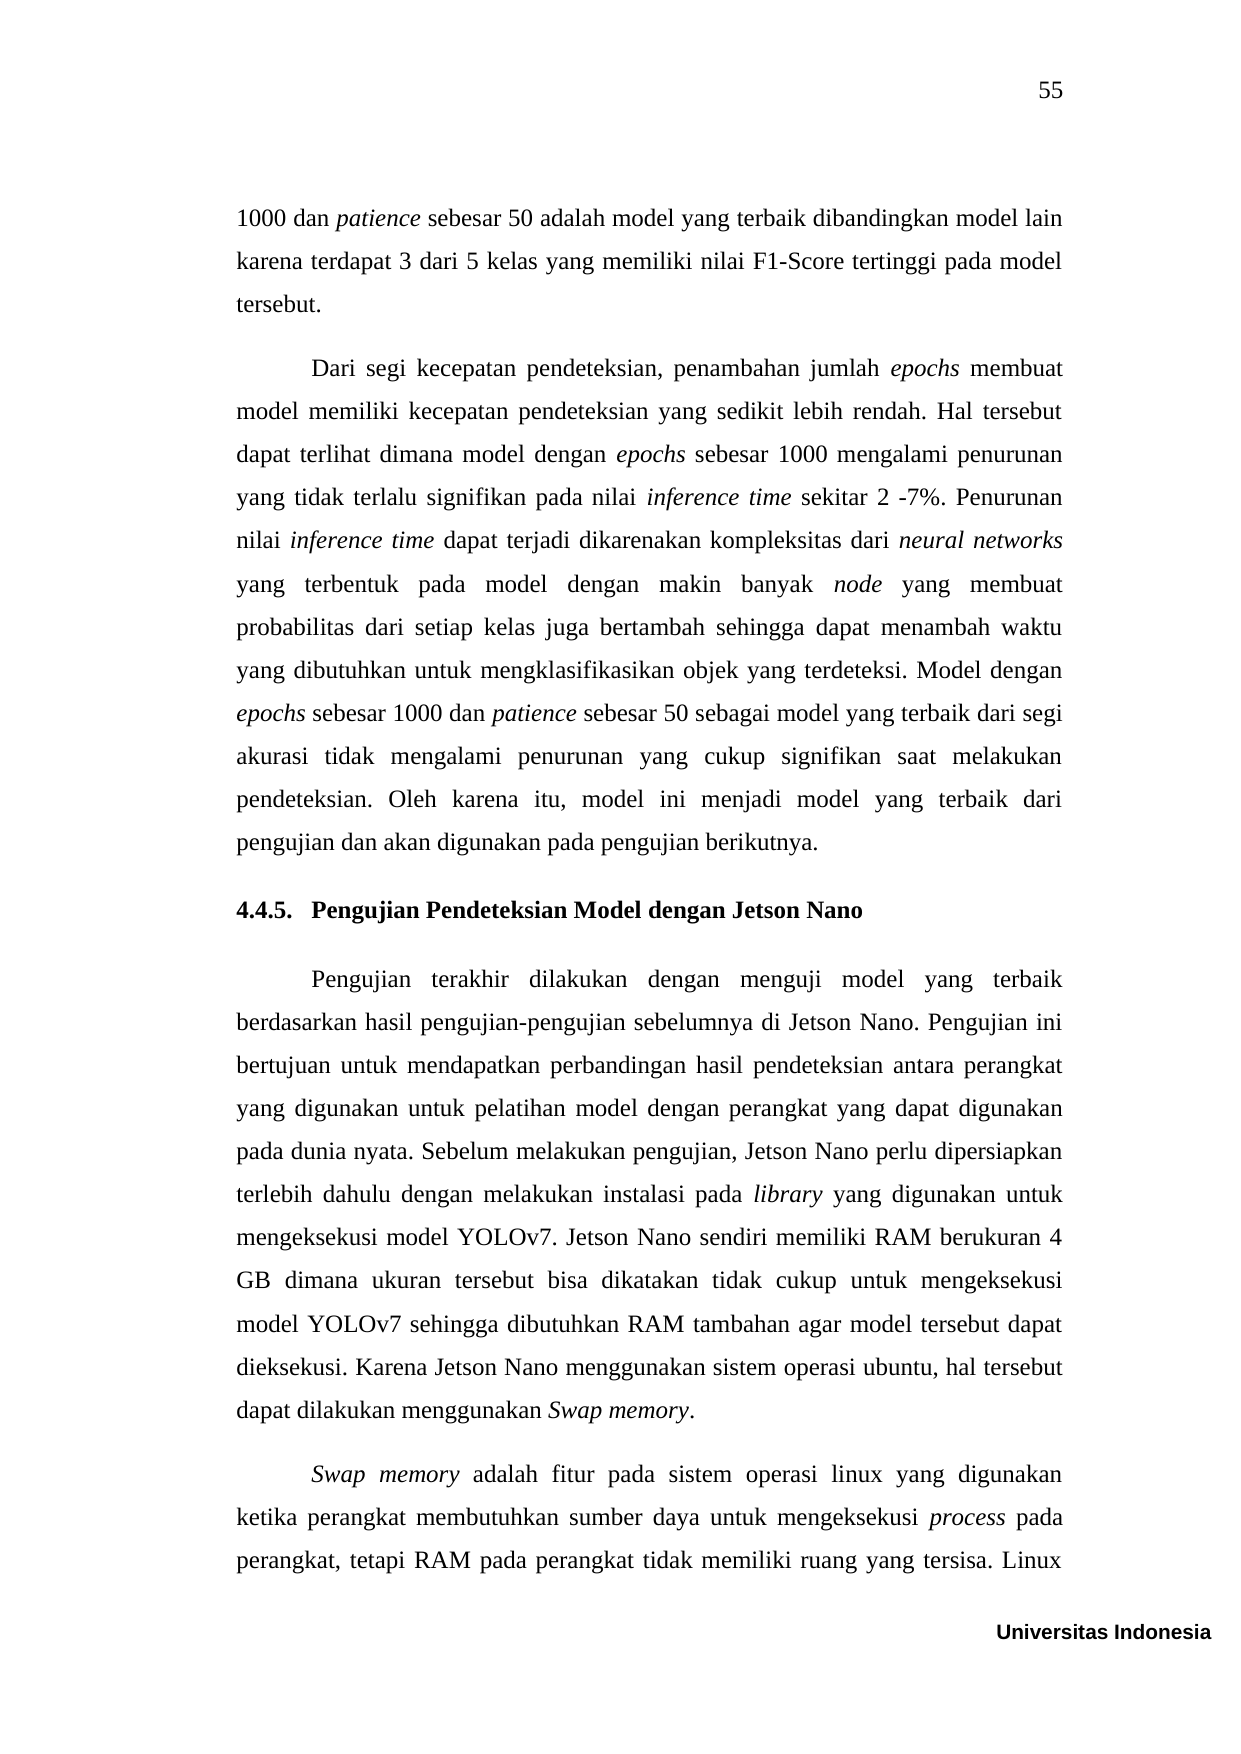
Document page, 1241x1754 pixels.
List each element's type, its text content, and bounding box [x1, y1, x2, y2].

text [236, 203, 1063, 318]
text Pengujian terakhir dilakukan dengan menguji model yang terbaik berdasarkan hasil pengujian-pengujian sebelumnya di Jetson Nano. Pengujian ini bertujuan untuk mendapatkan perbandingan hasil pendeteksian antara perangkat yang digunakan untuk pelatihan model dengan perangkat yang dapat digunakan pada dunia nyata. Sebelum melakukan pengujian, Jetson Nano perlu dipersiapkan terlebih dahulu dengan melakukan instalasi pada library yang digunakan untuk mengeksekusi model YOLOv7. Jetson Nano sendiri memiliki RAM berukuran 4 GB dimana ukuran tersebut bisa dikatakan tidak cukup untuk mengeksekusi model YOLOv7 sehingga dibutuhkan RAM tambahan agar model tersebut dapat dieksekusi. Karena Jetson Nano menggunakan sistem operasi ubuntu, hal tersebut dapat dilakukan menggunakan Swap memory. [236, 964, 1063, 1424]
subtitle Pengujian Pendeteksian Model dengan Jetson Nano [236, 896, 1063, 924]
text Dari segi kecepatan pendeteksian, penambahan jumlah epochs membuat model memiliki kecepatan pendeteksian yang sedikit lebih rendah. Hal tersebut dapat terlihat dimana model dengan epochs sebesar 1000 mengalami penurunan yang tidak terlalu signifikan pada nilai inference time sekitar 2 -7%. Penurunan nilai inference time dapat terjadi dikarenakan kompleksitas dari neural networks yang terbentuk pada model dengan makin banyak node yang membuat probabilitas dari setiap kelas juga bertambah sehingga dapat menambah waktu yang dibutuhkan untuk mengklasifikasikan objek yang terdeteksi. Model dengan epochs sebesar 1000 dan patience sebesar 50 sebagai model yang terbaik dari segi akurasi tidak mengalami penurunan yang cukup signifikan saat melakukan pendeteksian. Oleh karena itu, model ini menjadi model yang terbaik dari pengujian dan akan digunakan pada pengujian berikutnya. [236, 353, 1063, 856]
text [236, 1459, 1063, 1574]
